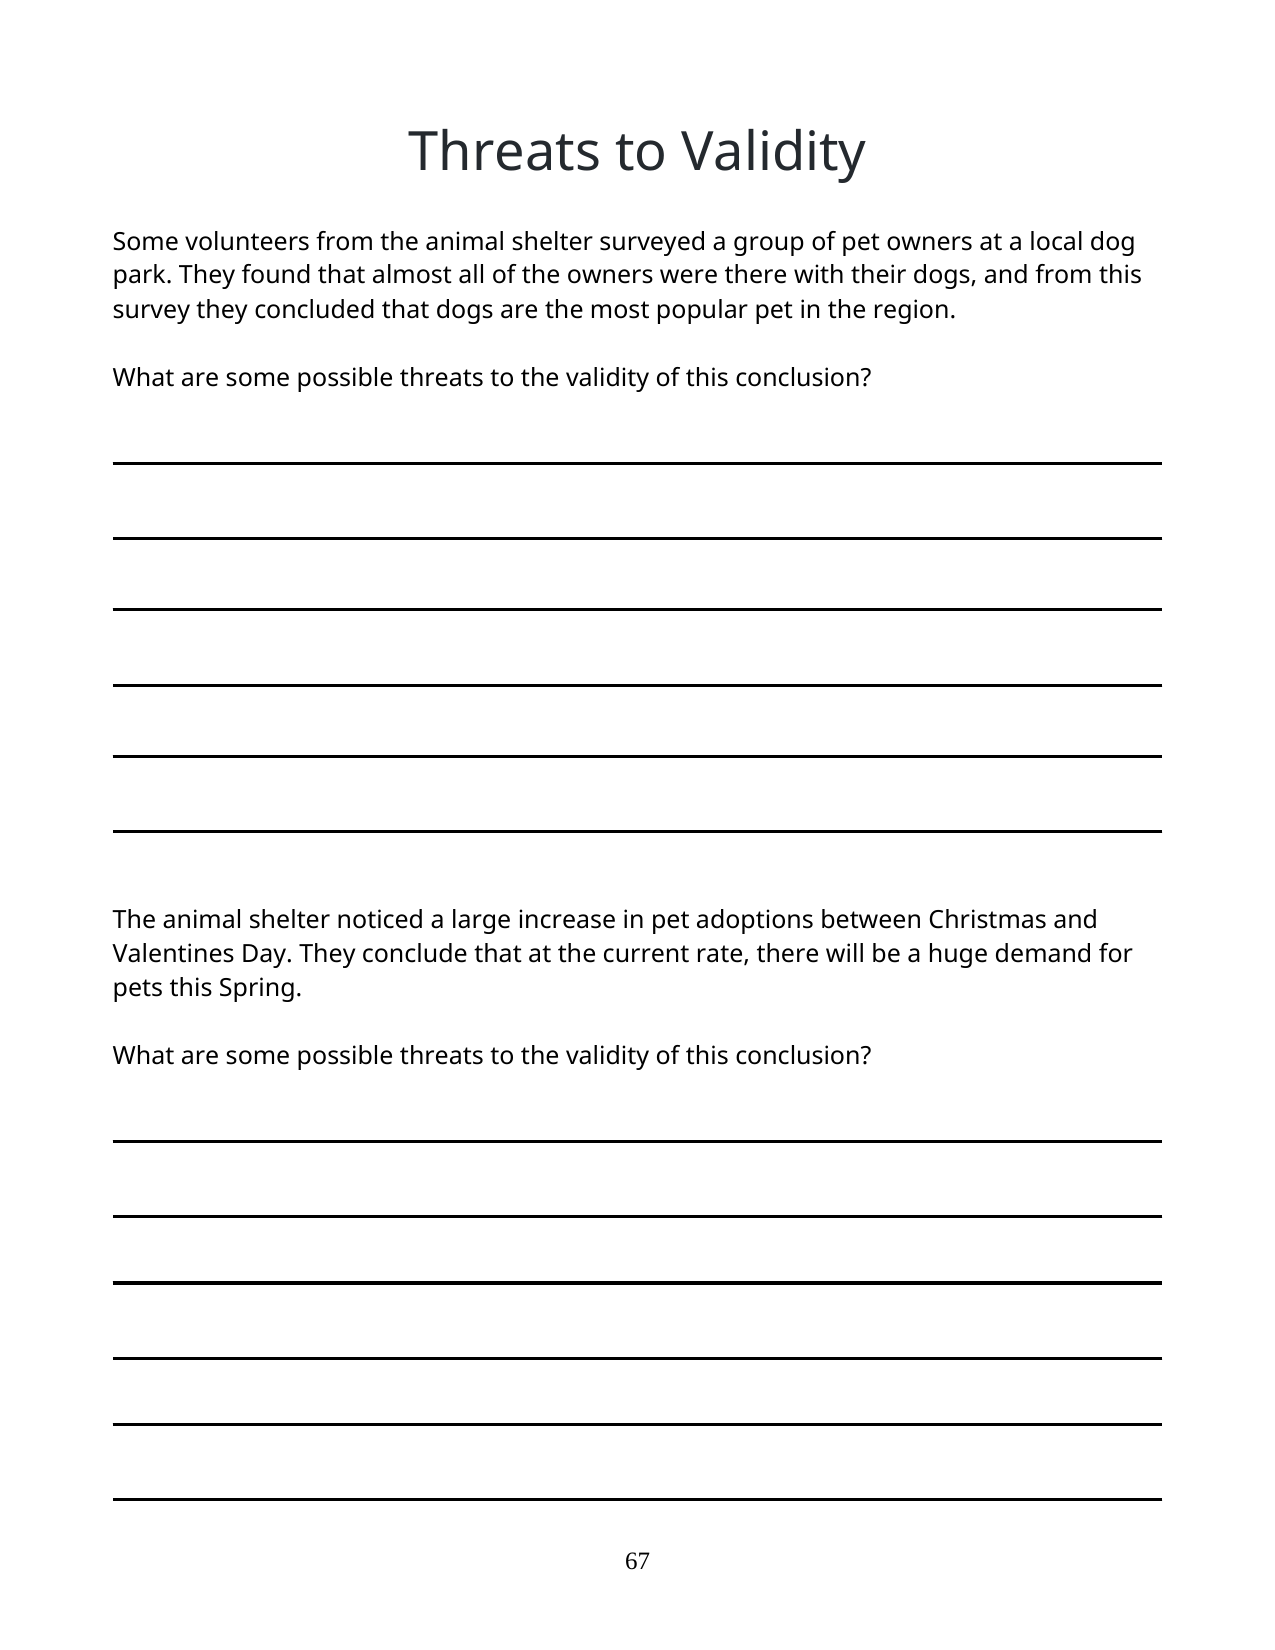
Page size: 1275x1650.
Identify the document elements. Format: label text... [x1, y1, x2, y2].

text The animal shelter noticed a large increase in pet adoptions between Christmas and Valentines Day. They conclude that at the current rate, there will be a huge demand for pets this Spring. [112, 902, 1162, 1004]
text What are some possible threats to the validity of this conclusion? [112, 359, 1162, 393]
subtitle Threats to Validity [112, 112, 1162, 186]
text Some volunteers from the animal shelter surveyed a group of pet owners at a local dog park. They found that almost all of the owners were there with their dogs, and from this survey they concluded that dogs are the most popular pet in the region. [112, 223, 1162, 325]
text What are some possible threats to the validity of this conclusion? [112, 1038, 1162, 1072]
